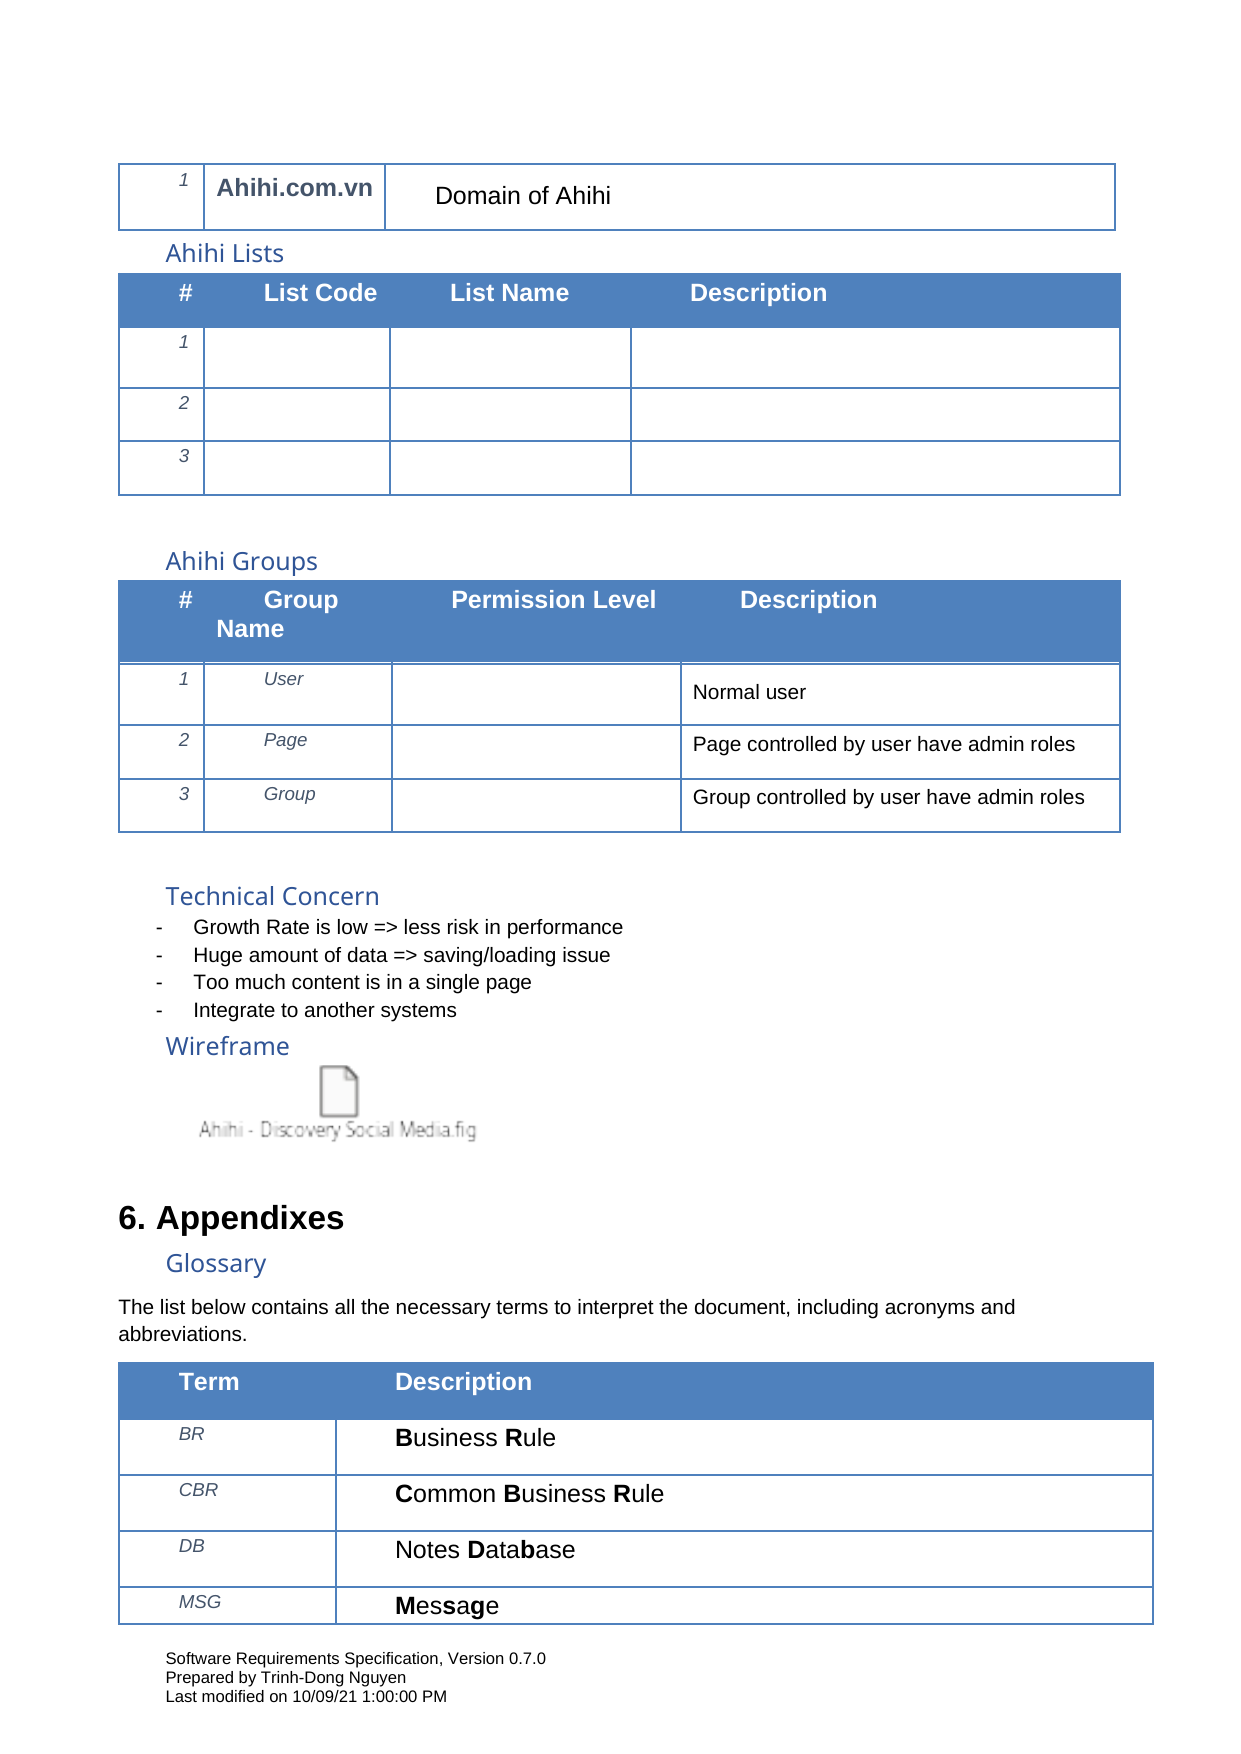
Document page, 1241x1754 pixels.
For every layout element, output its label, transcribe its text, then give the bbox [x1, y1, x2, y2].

table_header List Code [205, 275, 389, 326]
table_cell [205, 389, 389, 440]
table_cell 3 [120, 442, 203, 494]
table_header Group Name [205, 582, 391, 662]
table_cell [391, 442, 630, 494]
table_header Description [632, 275, 1119, 326]
table_cell Group controlled by user have admin roles [682, 780, 1119, 831]
table_cell Domain of Ahihi [386, 165, 1114, 229]
table_cell BR [120, 1420, 335, 1474]
table_cell [393, 726, 680, 777]
table_cell 1 [120, 165, 203, 229]
table_header Permission Level [393, 582, 680, 662]
table_cell CBR [120, 1476, 335, 1530]
subtitle Appendixes [118, 1198, 1122, 1236]
table_cell 3 [120, 780, 203, 831]
table_cell Page [205, 726, 391, 777]
table_cell MSG [120, 1588, 335, 1622]
table_header Term [120, 1364, 335, 1418]
table_header Description [337, 1364, 1152, 1418]
table_cell [632, 328, 1119, 387]
table_cell 2 [120, 726, 203, 777]
table_cell 1 [120, 665, 203, 724]
table_cell 1 [120, 328, 203, 387]
table_cell [632, 389, 1119, 440]
text The list below contains all the necessary terms to interpret the document, including acronyms and abbreviations. [118, 1295, 1119, 1346]
subtitle Ahihi Groups [118, 543, 1122, 577]
subtitle Ahihi Lists [118, 236, 1122, 270]
table_cell [393, 665, 680, 724]
table_cell DB [120, 1532, 335, 1586]
table_cell Message [337, 1588, 1152, 1622]
table_cell Ahihi.com.vn [205, 165, 384, 229]
table_cell [205, 442, 389, 494]
subtitle Glossary [118, 1245, 1122, 1279]
table_cell Common Business Rule [337, 1476, 1152, 1530]
table_header # [120, 582, 203, 662]
list Too much content is in a single page [156, 970, 1122, 994]
table_header List Name [391, 275, 630, 326]
table_cell [632, 442, 1119, 494]
subtitle Technical Concern [118, 878, 1122, 912]
subtitle Wireframe [118, 1029, 1122, 1063]
list Integrate to another systems [156, 997, 1122, 1021]
table_cell [393, 780, 680, 831]
table_cell Group [205, 780, 391, 831]
table_cell Notes Database [337, 1532, 1152, 1586]
table_header # [120, 275, 203, 326]
list Huge amount of data => saving/loading issue [156, 942, 1122, 966]
table_cell Business Rule [337, 1420, 1152, 1474]
table_header Description [682, 582, 1119, 662]
table_cell Page controlled by user have admin roles [682, 726, 1119, 777]
table_cell [391, 328, 630, 387]
list Growth Rate is low => less risk in performance [156, 915, 1122, 939]
table_cell [205, 328, 389, 387]
table_cell User [205, 665, 391, 724]
table_cell 2 [120, 389, 203, 440]
table_cell [391, 389, 630, 440]
table_cell Normal user [682, 665, 1119, 724]
